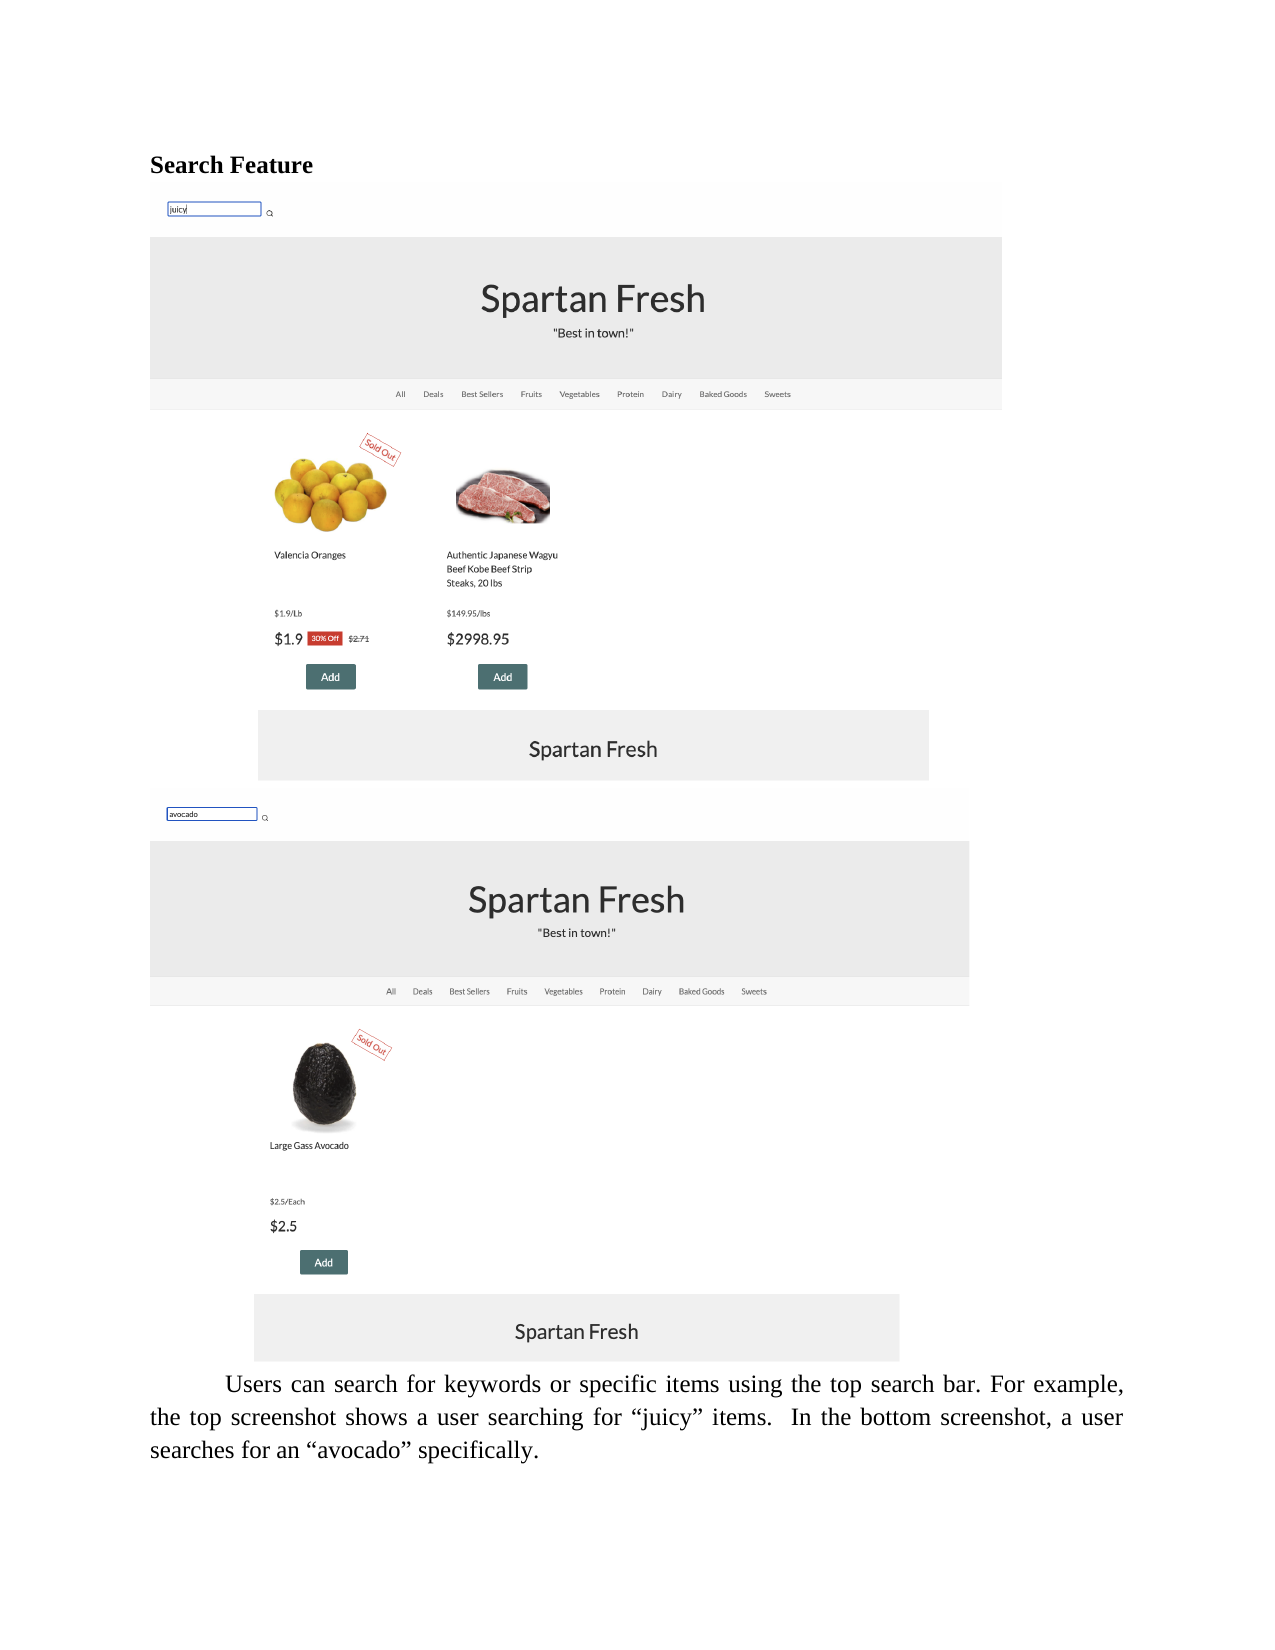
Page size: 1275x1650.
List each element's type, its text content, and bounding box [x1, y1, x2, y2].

text Users can search for keywords or specific items using the top search bar. For example, the top screenshot shows a user searching for “juicy” items. In the bottom screenshot, a user searches for an “avocado” specifically. [150, 1369, 1125, 1464]
picture [150, 788, 970, 1366]
picture [150, 182, 1002, 785]
